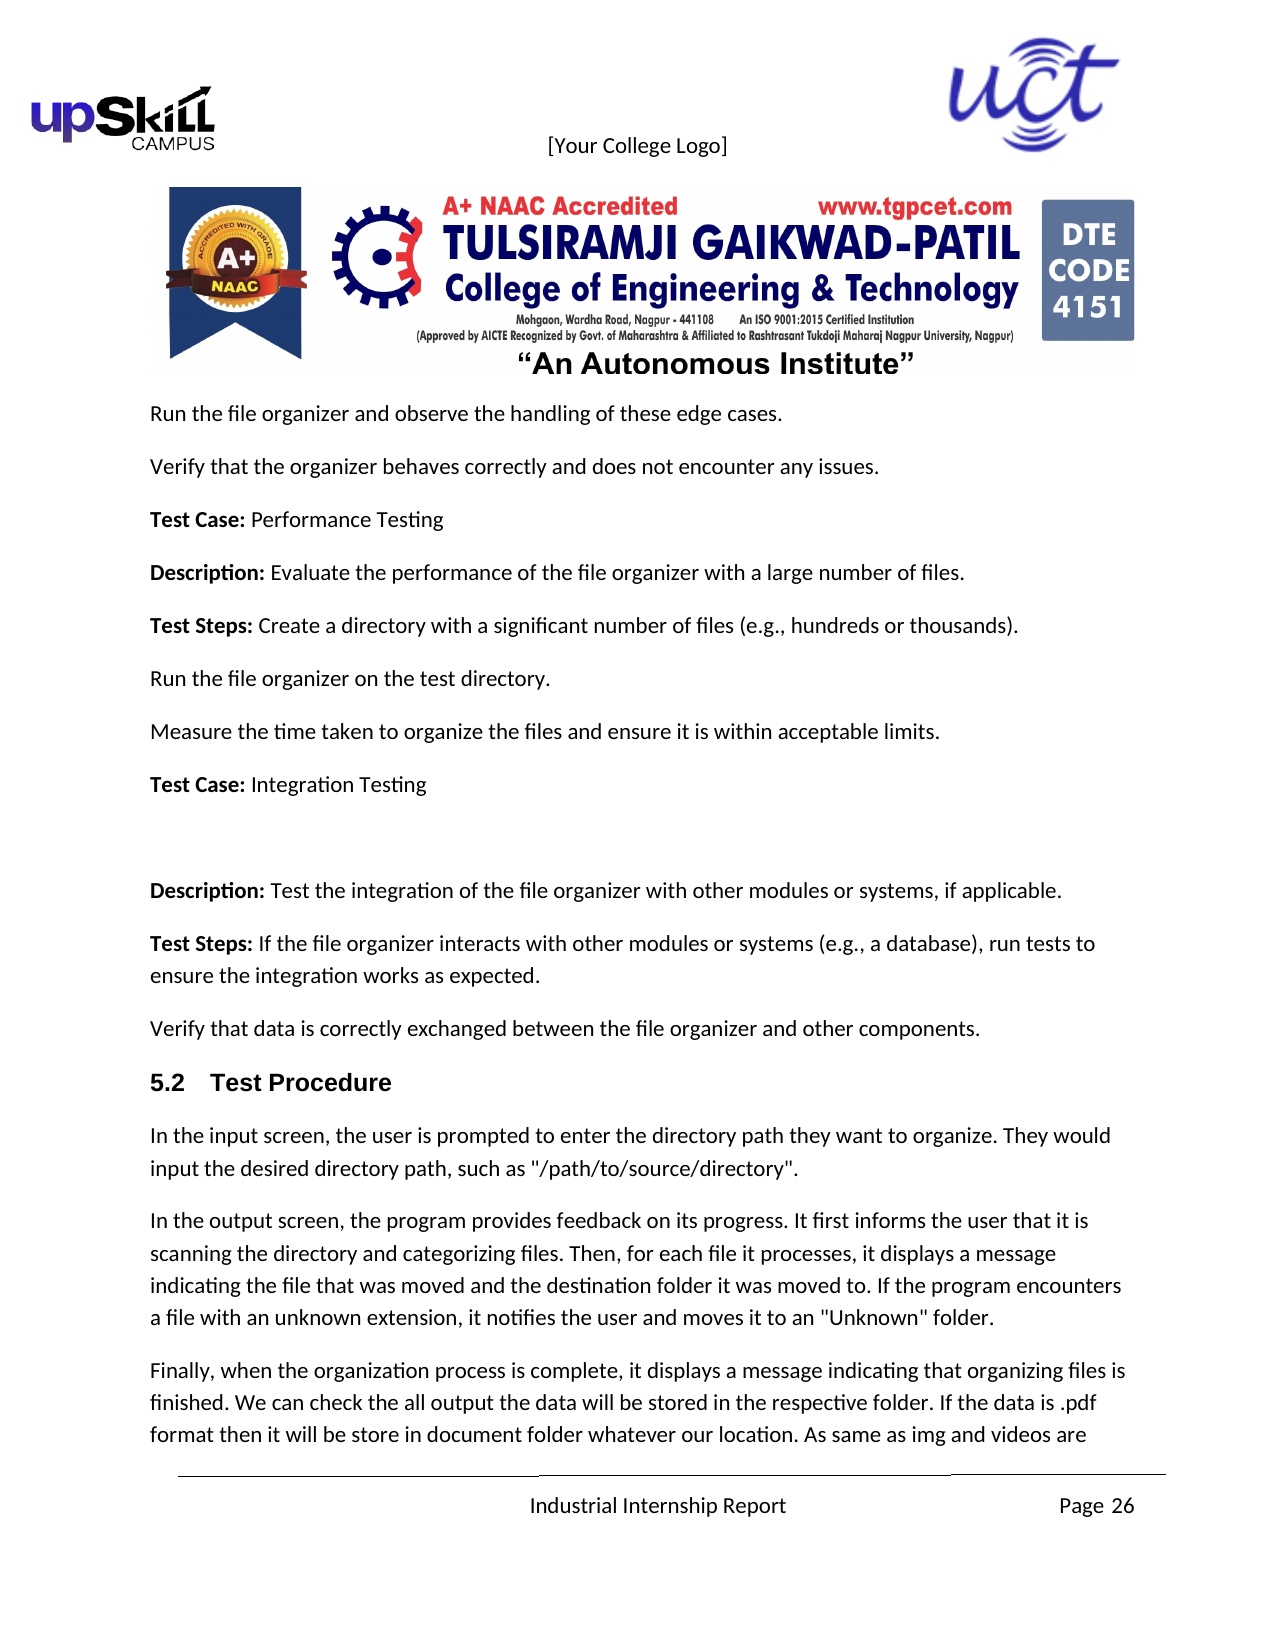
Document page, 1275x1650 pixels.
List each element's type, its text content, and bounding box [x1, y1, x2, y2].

text Description: Evaluate the performance of the file organizer with a large number of files. [150, 558, 1134, 586]
text Finally, when the organization process is complete, it displays a message indicating that organizing files is finished. We can check the all output the data will be stored in the respective folder. If the data is .pdf format then it will be store in document folder whatever our location. As same as img and videos are [150, 1356, 1134, 1449]
text Verify that data is correctly exchanged between the file organizer and other components. [150, 1014, 1134, 1042]
text Measure the time taken to organize the files and ensure it is within acceptable limits. [150, 717, 1134, 745]
text Test Case: Performance Testing [150, 505, 1134, 533]
picture [150, 187, 1135, 374]
text Run the file organizer and observe the handling of these edge cases. [150, 399, 1134, 427]
text Test Steps: If the file organizer interacts with other modules or systems (e.g., a database), run tests to ensure the integration works as expected. [150, 929, 1134, 989]
text In the output screen, the program provides feedback on its progress. It first informs the user that it is scanning the directory and categorizing files. Then, for each file it processes, it displays a message indicating the file that was moved and the destination folder it was moved to. If the program encounters a file with an unknown extension, it notifies the user and moves it to an "Unknown" folder. [150, 1207, 1134, 1331]
text Verify that the organizer behaves correctly and does not encounter any issues. [150, 452, 1134, 480]
picture [946, 28, 1125, 154]
text Test Steps: Create a directory with a significant number of files (e.g., hundreds or thousands). [150, 611, 1134, 639]
subtitle Test Procedure [150, 1071, 1134, 1096]
text Run the file organizer on the test directory. [150, 664, 1134, 692]
picture [0, 73, 246, 154]
text In the input screen, the user is prompted to enter the directory path they want to organize. They would input the desired directory path, such as "/path/to/source/directory". [150, 1121, 1134, 1182]
text Test Case: Integration Testing [150, 770, 1134, 798]
text Description: Test the integration of the file organizer with other modules or systems, if applicable. [150, 876, 1134, 904]
